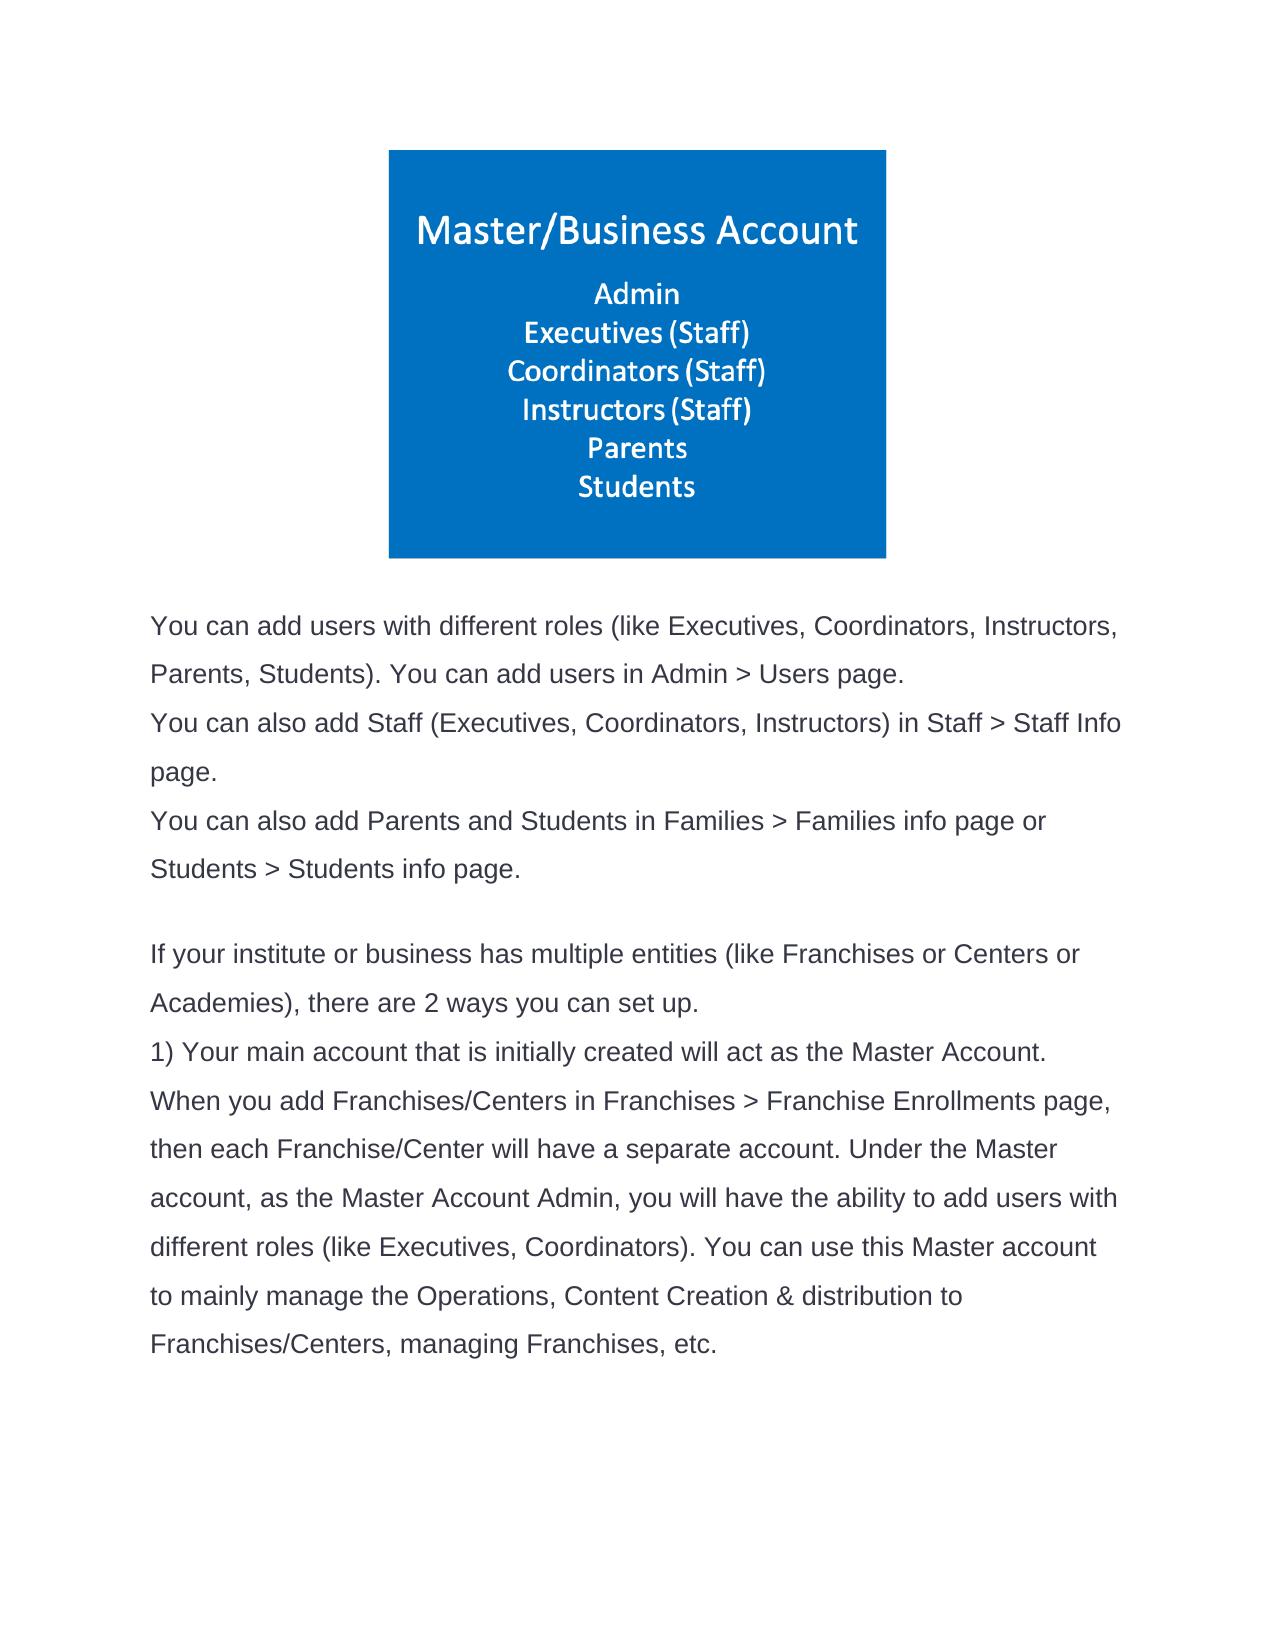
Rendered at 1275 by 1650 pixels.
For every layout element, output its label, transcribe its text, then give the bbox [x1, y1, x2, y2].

text If your institute or business has multiple entities (like Franchises or Centers or Academies), there are 2 ways you can set up. [150, 938, 1125, 1018]
text 1) Your main account that is initially created will act as the Master Account. When you add Franchises/Centers in Franchises > Franchise Enrollments page, then each Franchise/Center will have a separate account. Under the Master account, as the Master Account Admin, you will have the ability to add users with different roles (like Executives, Coordinators). You can use this Master account to mainly manage the Operations, Content Creation & distribution to Franchises/Centers, managing Franchises, etc. [150, 1036, 1125, 1360]
text You can also add Staff (Executives, Coordinators, Instructors) in Staff > Staff Info page. [150, 707, 1125, 787]
text You can add users with different roles (like Executives, Coordinators, Instructors, Parents, Students). You can add users in Admin > Users page. [150, 609, 1125, 689]
text You can also add Parents and Students in Families > Families info page or Students > Students info page. [150, 804, 1125, 884]
picture [388, 150, 887, 559]
